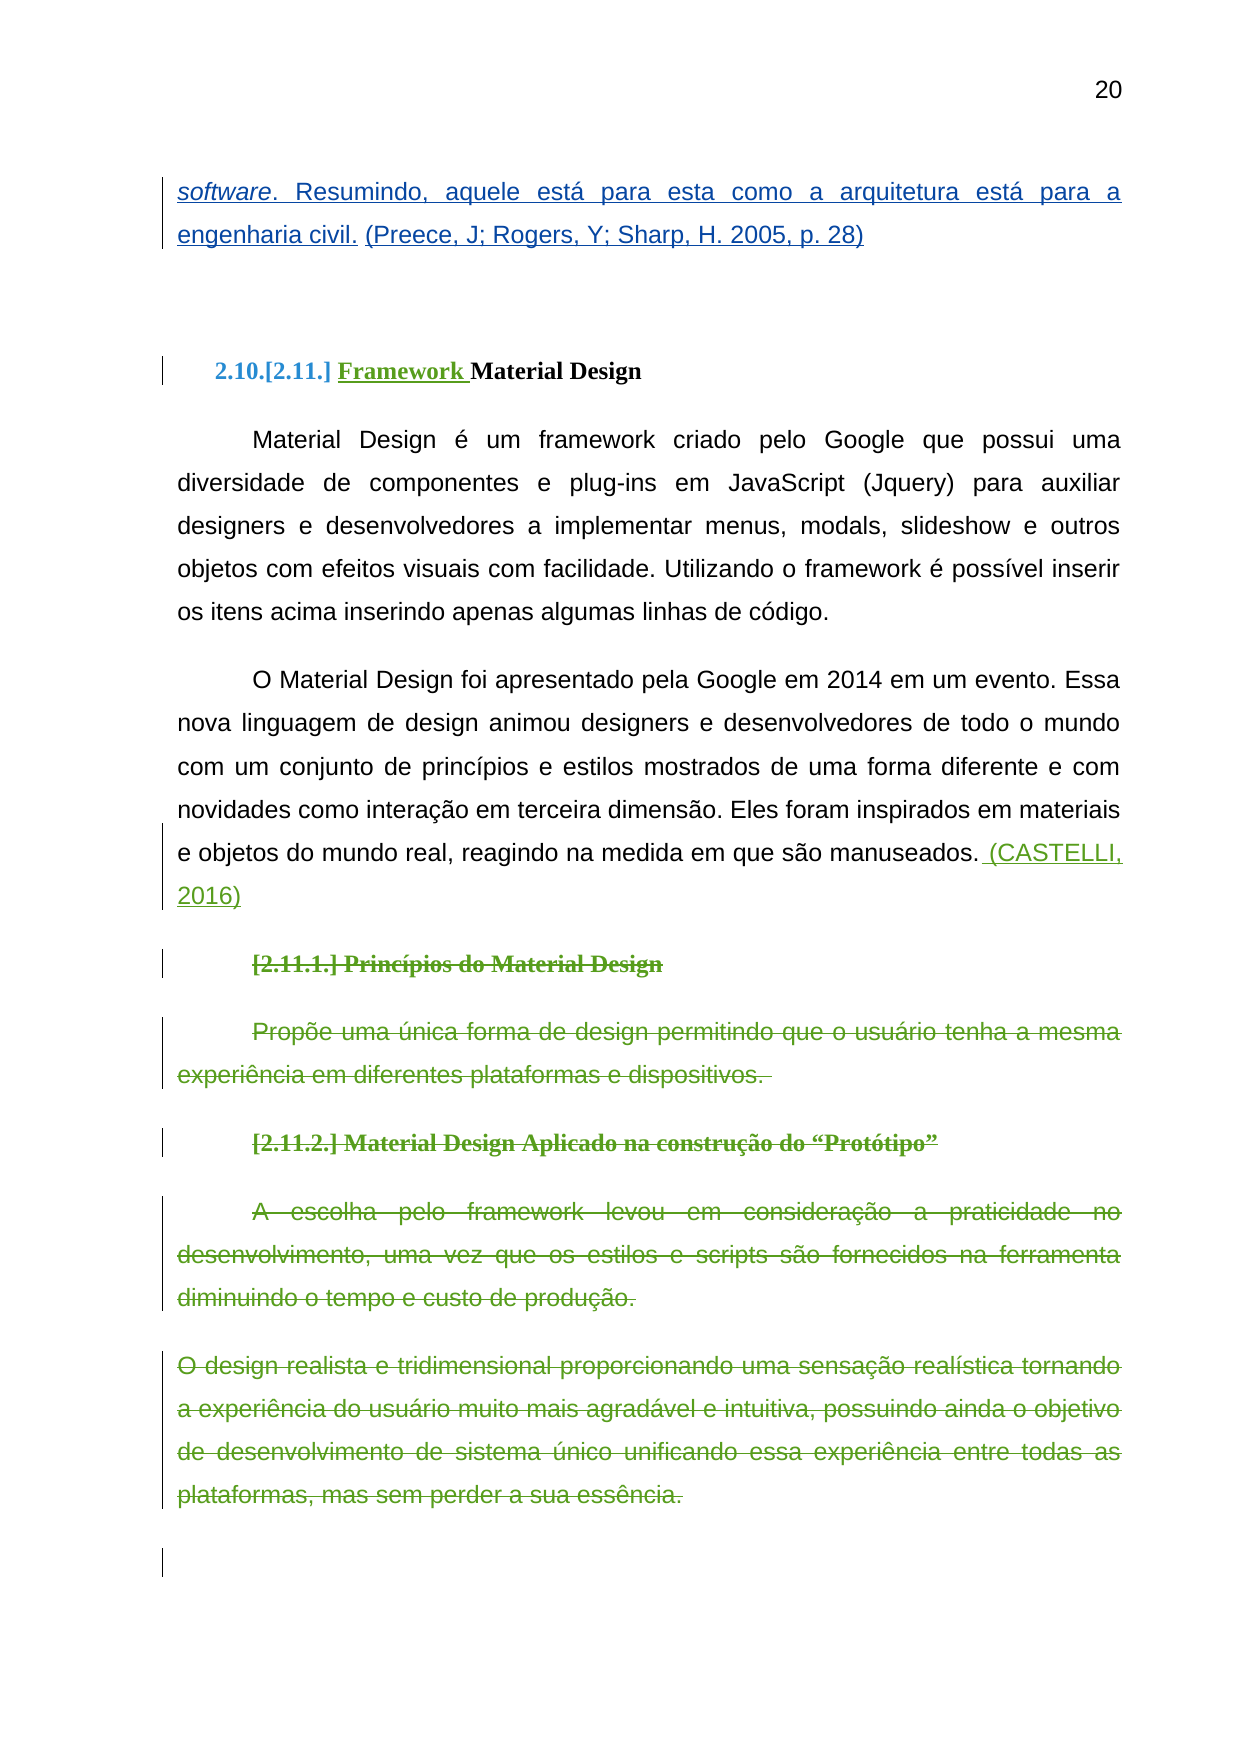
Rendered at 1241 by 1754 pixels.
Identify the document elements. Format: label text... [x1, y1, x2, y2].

text O Material Design foi apresentado pela Google em 2014 em um evento. Essa nova linguagem de design animou designers e desenvolvedores de todo o mundo com um conjunto de princípios e estilos mostrados de uma forma diferente e com novidades como interação em terceira dimensão. Eles foram inspirados em materiais e objetos do mundo real, reagindo na medida em que são manuseados. [177, 665, 1122, 909]
text Material Design é um framework criado pelo Google que possui uma diversidade de componentes e plug-ins em JavaScript (Jquery) para auxiliar designers e desenvolvedores a implementar menus, modals, slideshow e outros objetos com efeitos visuais com facilidade. Utilizando o framework é possível inserir os itens acima inserindo apenas algumas linhas de código. [177, 424, 1122, 626]
text Material Design [214, 356, 1122, 385]
